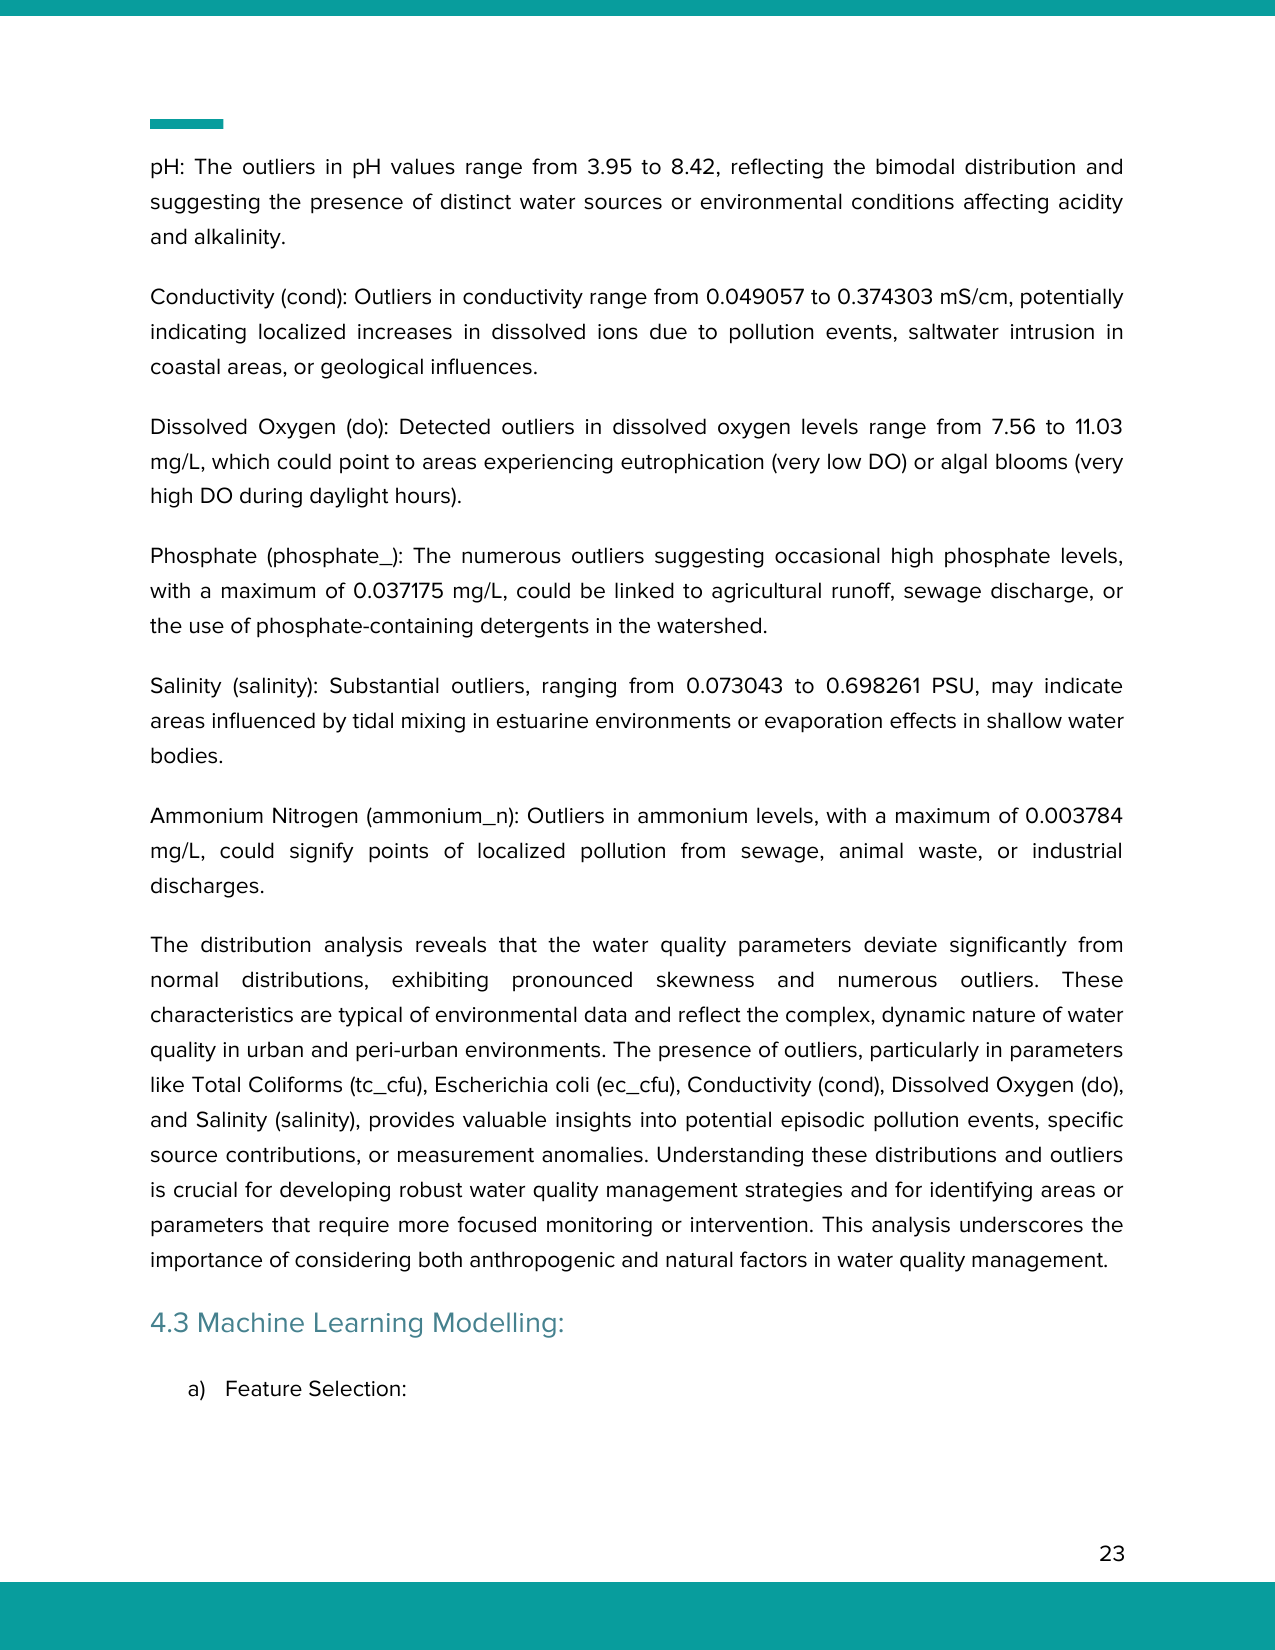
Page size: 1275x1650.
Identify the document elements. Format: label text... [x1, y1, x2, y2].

text Salinity (salinity): Substantial outliers, ranging from 0.073043 to 0.698261 PSU, may indicate areas influenced by tidal mixing in estuarine environments or evaporation effects in shallow water bodies. [150, 672, 1125, 770]
text Phosphate (phosphate_): The numerous outliers suggesting occasional high phosphate levels, with a maximum of 0.037175 mg/L, could be linked to agricultural runoff, sewage discharge, or the use of phosphate-containing detergents in the watershed. [150, 543, 1125, 641]
picture [0, 1582, 1275, 1650]
text Conductivity (cond): Outliers in conductivity range from 0.049057 to 0.374303 mS/cm, potentially indicating localized increases in dissolved ions due to pollution events, saltwater intrusion in coastal areas, or geological influences. [150, 283, 1125, 381]
list Feature Selection: [187, 1375, 1125, 1403]
text pH: The outliers in pH values range from 3.95 to 8.42, reflecting the bimodal distribution and suggesting the presence of distinct water sources or environmental conditions affecting acidity and alkalinity. [150, 154, 1125, 251]
picture [150, 119, 224, 129]
text Ammonium Nitrogen (ammonium_n): Outliers in ammonium levels, with a maximum of 0.003784 mg/L, could signify points of localized pollution from sewage, animal waste, or industrial discharges. [150, 802, 1125, 900]
picture [0, 0, 1275, 16]
subtitle 4.3 Machine Learning Modelling: [150, 1306, 1125, 1341]
text The distribution analysis reveals that the water quality parameters deviate significantly from normal distributions, exhibiting pronounced skewness and numerous outliers. These characteristics are typical of environmental data and reflect the complex, dynamic nature of water quality in urban and peri-urban environments. The presence of outliers, particularly in parameters like Total Coliforms (tc_cfu), Escherichia coli (ec_cfu), Conductivity (cond), Dissolved Oxygen (do), and Salinity (salinity), provides valuable insights into potential episodic pollution events, specific source contributions, or measurement anomalies. Understanding these distributions and outliers is crucial for developing robust water quality management strategies and for identifying areas or parameters that require more focused monitoring or intervention. This analysis underscores the importance of considering both anthropogenic and natural factors in water quality management. [150, 932, 1125, 1274]
text Dissolved Oxygen (do): Detected outliers in dissolved oxygen levels range from 7.56 to 11.03 mg/L, which could point to areas experiencing eutrophication (very low DO) or algal blooms (very high DO during daylight hours). [150, 413, 1125, 511]
